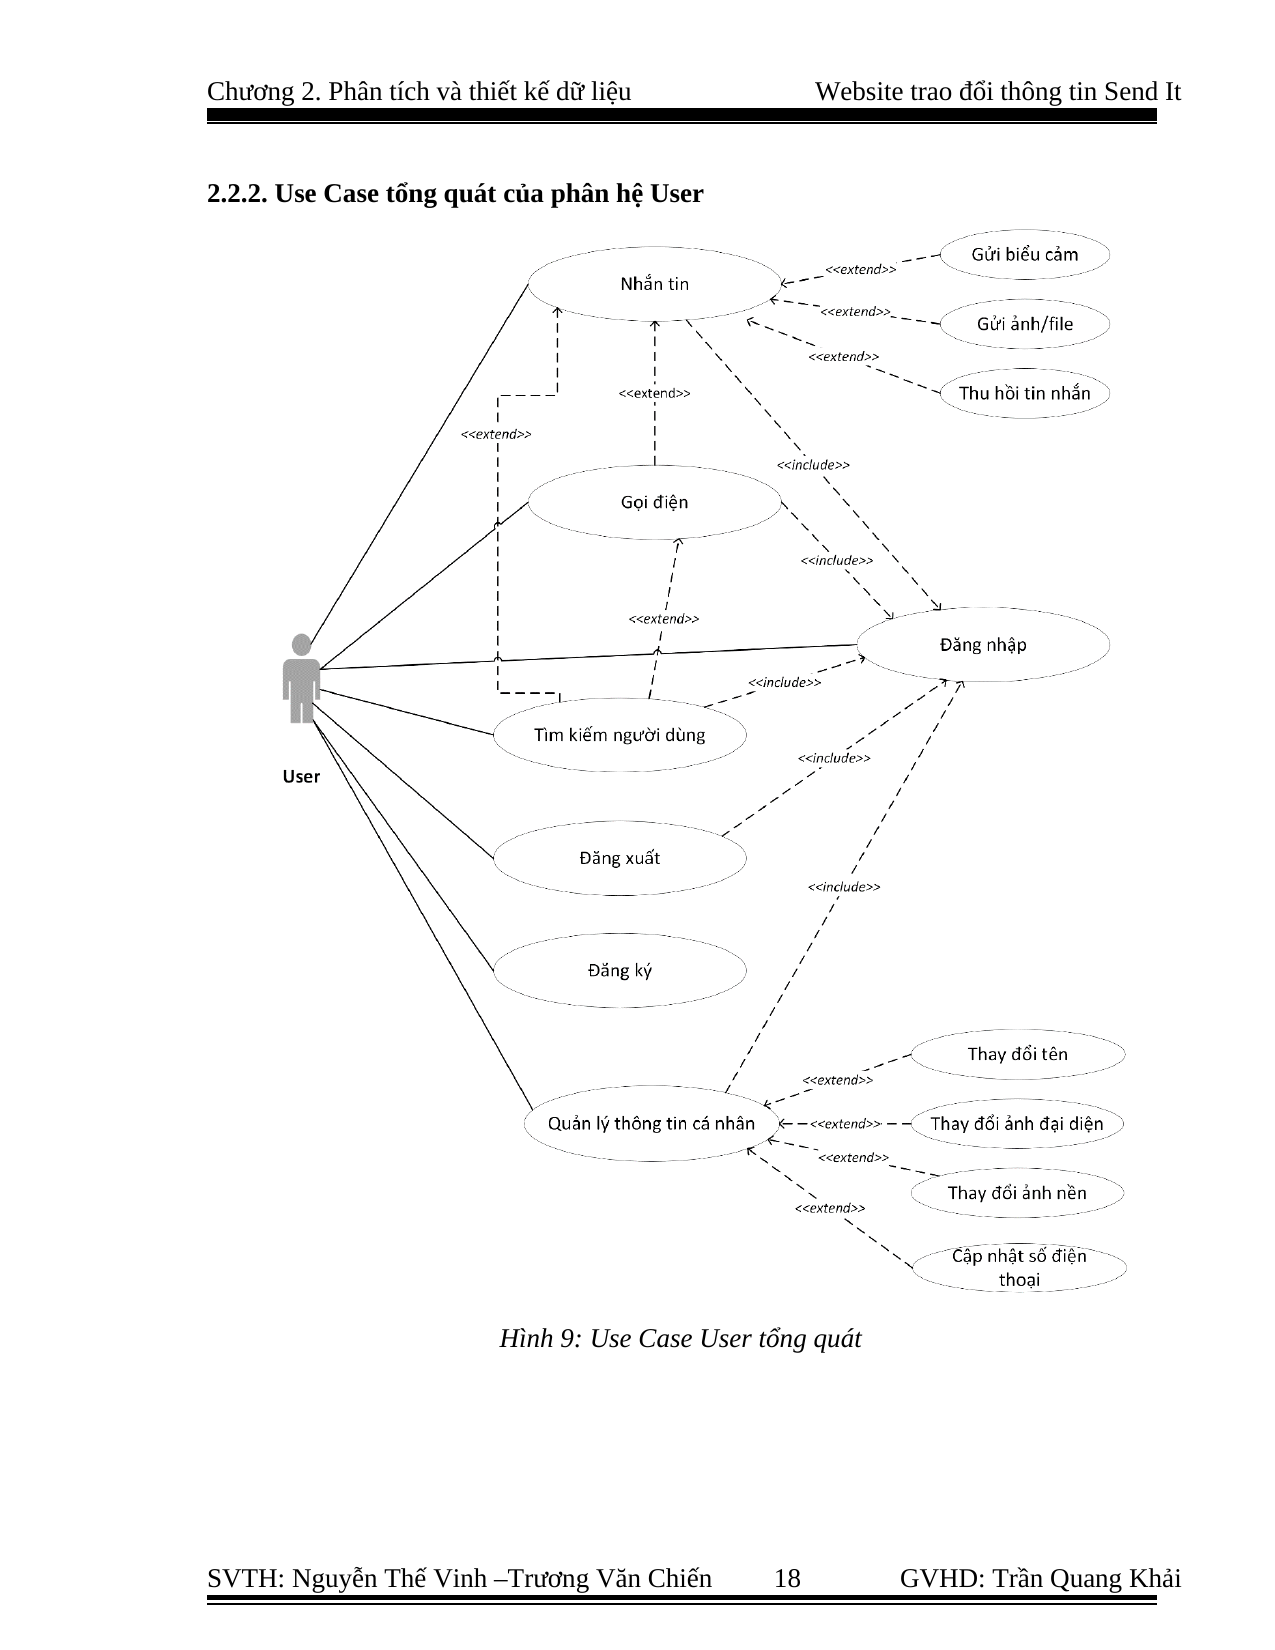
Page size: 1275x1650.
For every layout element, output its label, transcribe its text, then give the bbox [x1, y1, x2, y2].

text Hình 9: Use Case User tổng quát [207, 1322, 1157, 1353]
subtitle 2.2.2. Use Case tổng quát của phân hệ User [207, 177, 1157, 208]
picture [266, 223, 1133, 1307]
